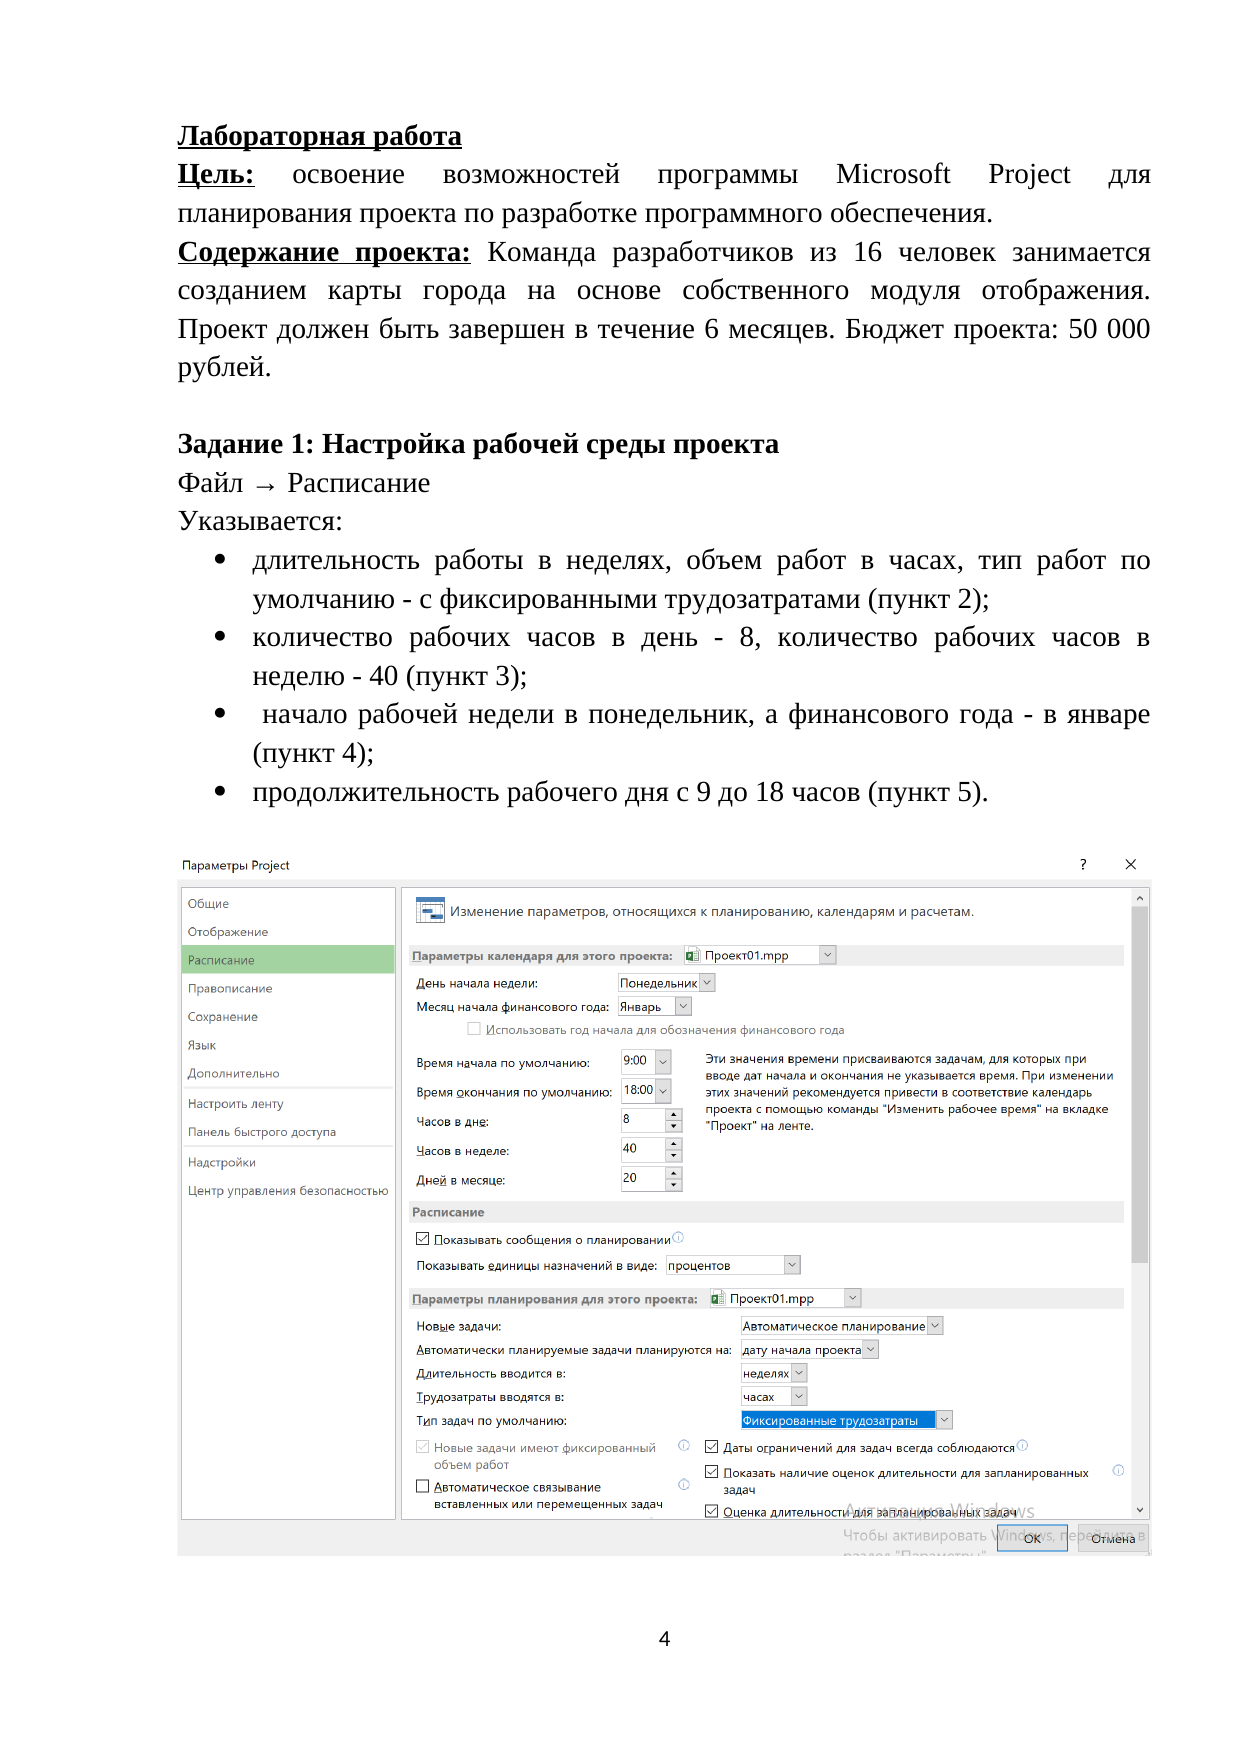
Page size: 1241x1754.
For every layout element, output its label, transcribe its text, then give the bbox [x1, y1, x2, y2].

text Задание 1: Настройка рабочей среды проекта [177, 426, 1152, 460]
text Указывается: [177, 503, 1152, 537]
list длительность работы в неделях, объем работ в часах, тип работ по умолчанию - с фиксированными трудозатратами (пункт 2); [215, 542, 1152, 614]
list количество рабочих часов в день - 8, количество рабочих часов в неделю - 40 (пункт 3); [215, 619, 1152, 691]
text Цель: освоение возможностей программы Microsoft Project для планирования проекта по разработке программного обеспечения. [177, 157, 1152, 229]
list начало рабочей недели в понедельник, а финансового года - в январе (пункт 4); [215, 696, 1152, 769]
list продолжительность рабочего дня с 9 до 18 часов (пункт 5). [215, 774, 1152, 807]
text Содержание проекта: Команда разработчиков из 16 человек занимается созданием карты города на основе собственного модуля отображения. Проект должен быть завершен в течение 6 месяцев. Бюджет проекта: 50 000 рублей. [177, 234, 1152, 383]
text Файл → Расписание [177, 465, 1152, 498]
text Лабораторная работа [177, 118, 1152, 152]
picture [177, 850, 1152, 1556]
